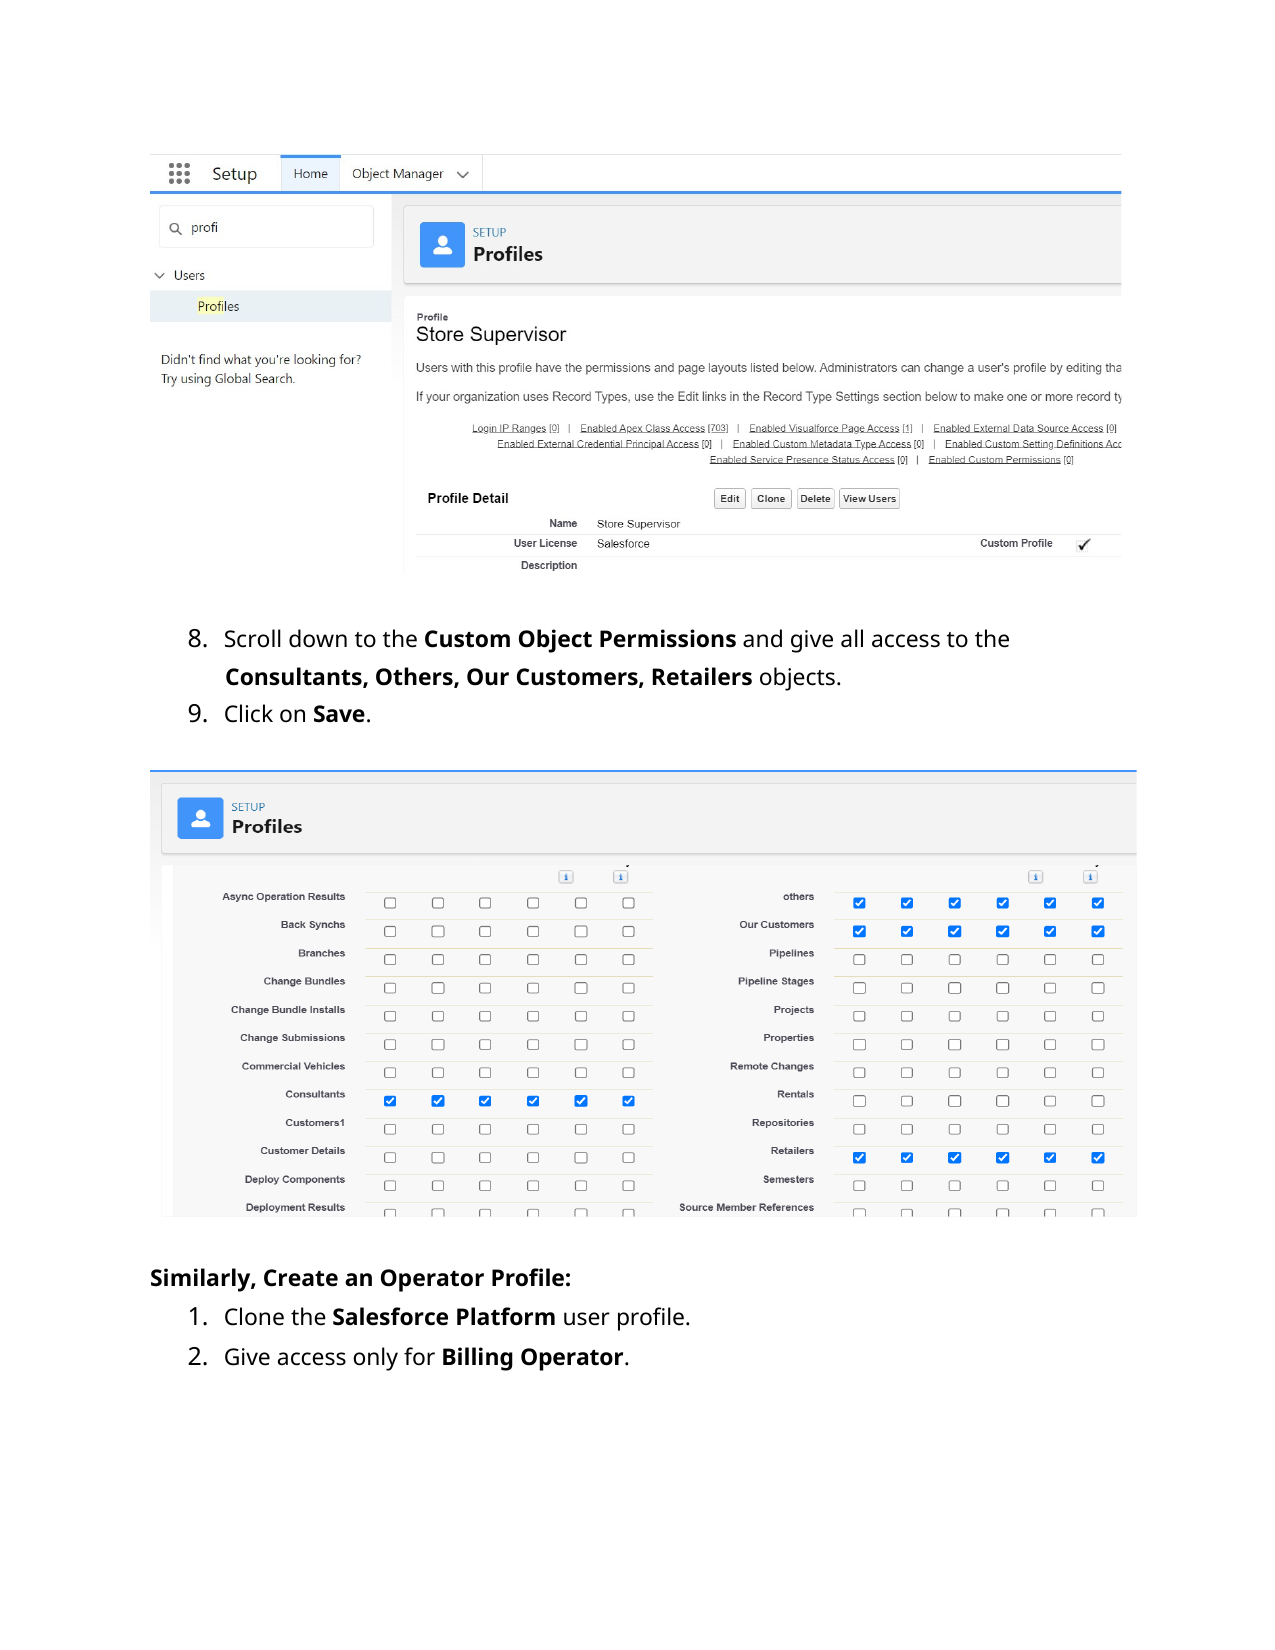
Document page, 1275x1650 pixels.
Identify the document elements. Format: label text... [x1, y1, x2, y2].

list Scroll down to the Custom Object Permissions and give all access to the Consultants, Others, Our Customers, Retailers objects. [187, 621, 1095, 692]
picture [150, 770, 1137, 1217]
list Click on Save. [187, 699, 1187, 728]
list Give access only for Billing Operator. [187, 1338, 1187, 1372]
subtitle Similarly, Create an Operator Profile: [150, 1262, 1187, 1293]
picture [150, 154, 1122, 574]
list Clone the Salesforce Platform user profile. [187, 1298, 1187, 1332]
